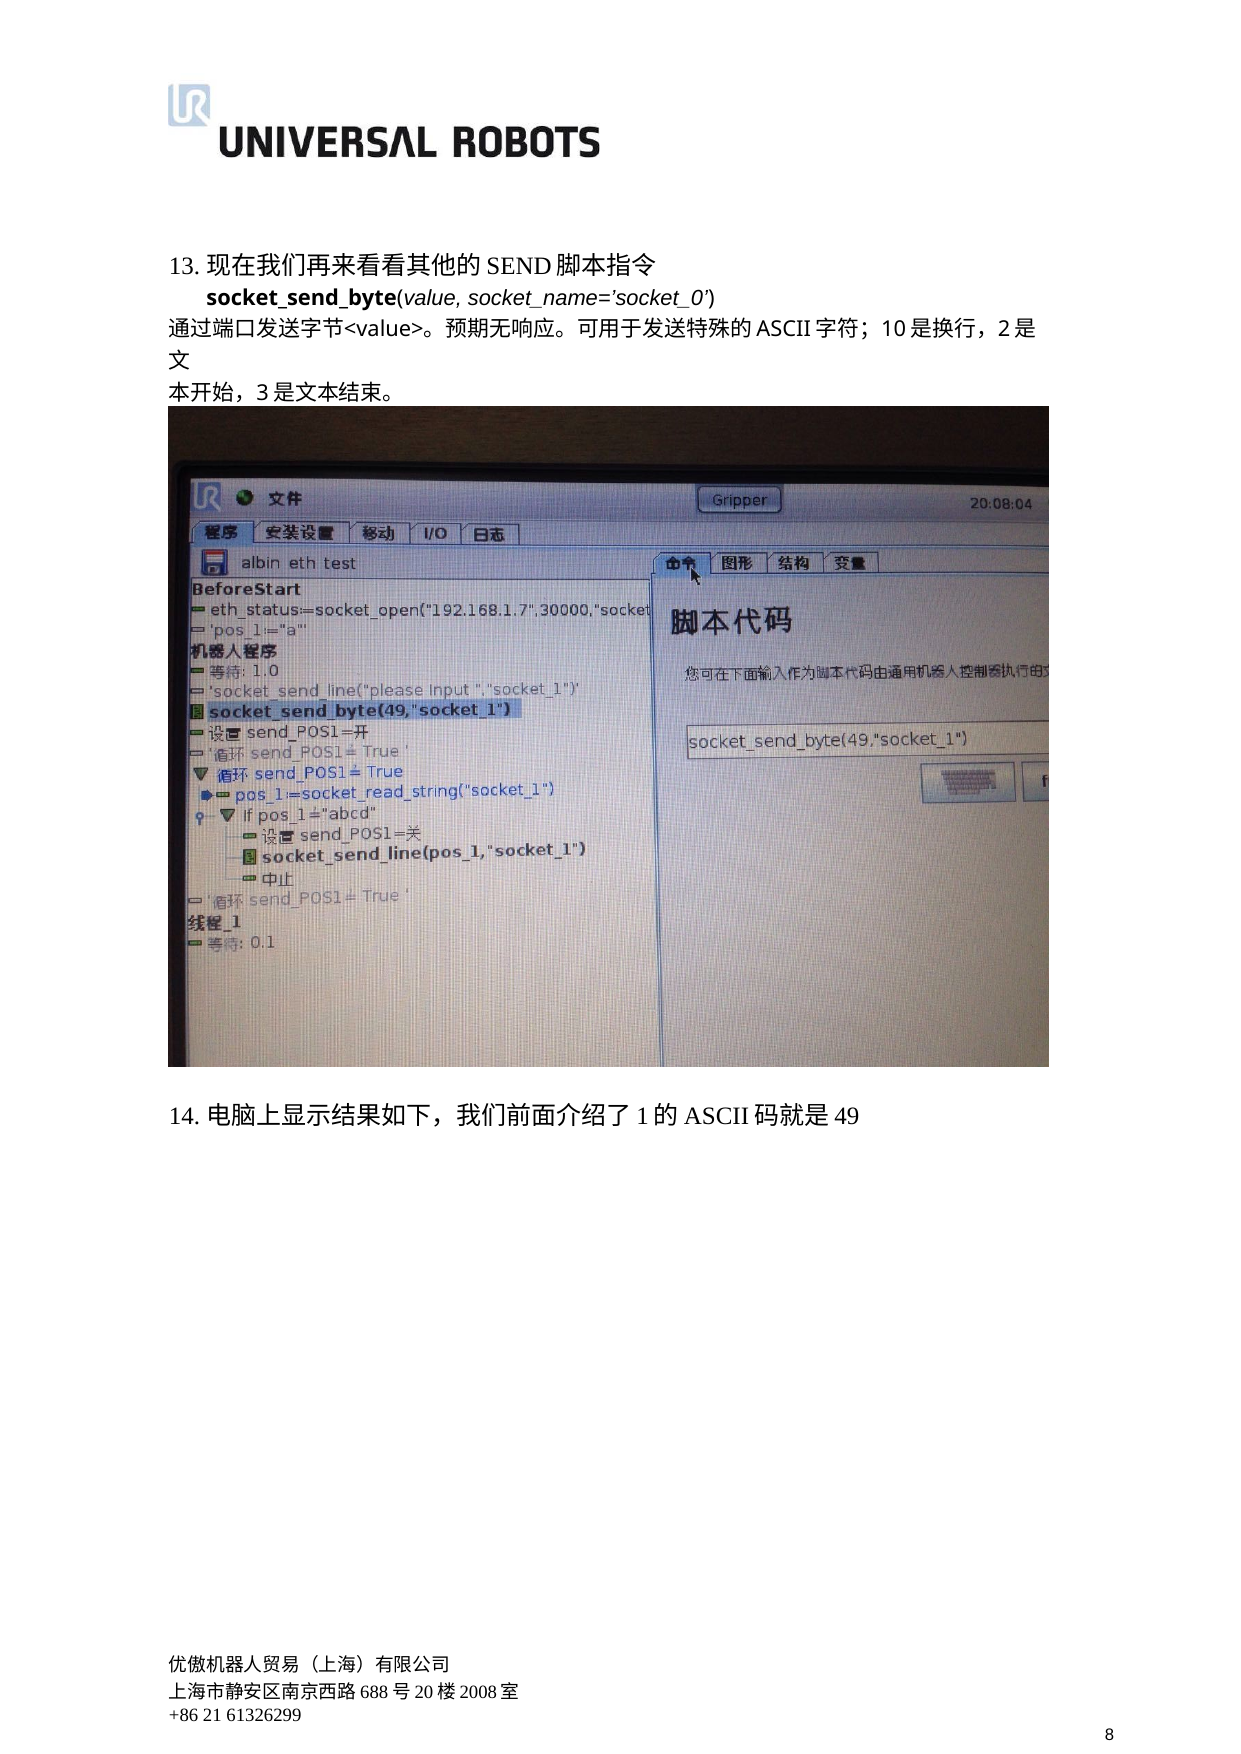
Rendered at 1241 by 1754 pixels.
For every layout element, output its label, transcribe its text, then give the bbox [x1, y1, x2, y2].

text 本开始，3是文本结束。 [169, 375, 1050, 406]
text 通过端口发送字节<value>。预期无响应。可用于发送特殊的ASCII字符；10是换行，2是文 [169, 311, 1050, 375]
text socket_send_byte(value, socket_name=’socket_0’) [169, 281, 1050, 311]
list 电脑上显示结果如下，我们前面介绍了1的ASCII码就是49 [169, 1095, 1050, 1132]
picture [168, 406, 1049, 1067]
picture [168, 73, 600, 158]
list 现在我们再来看看其他的SEND脚本指令 [169, 245, 1050, 281]
